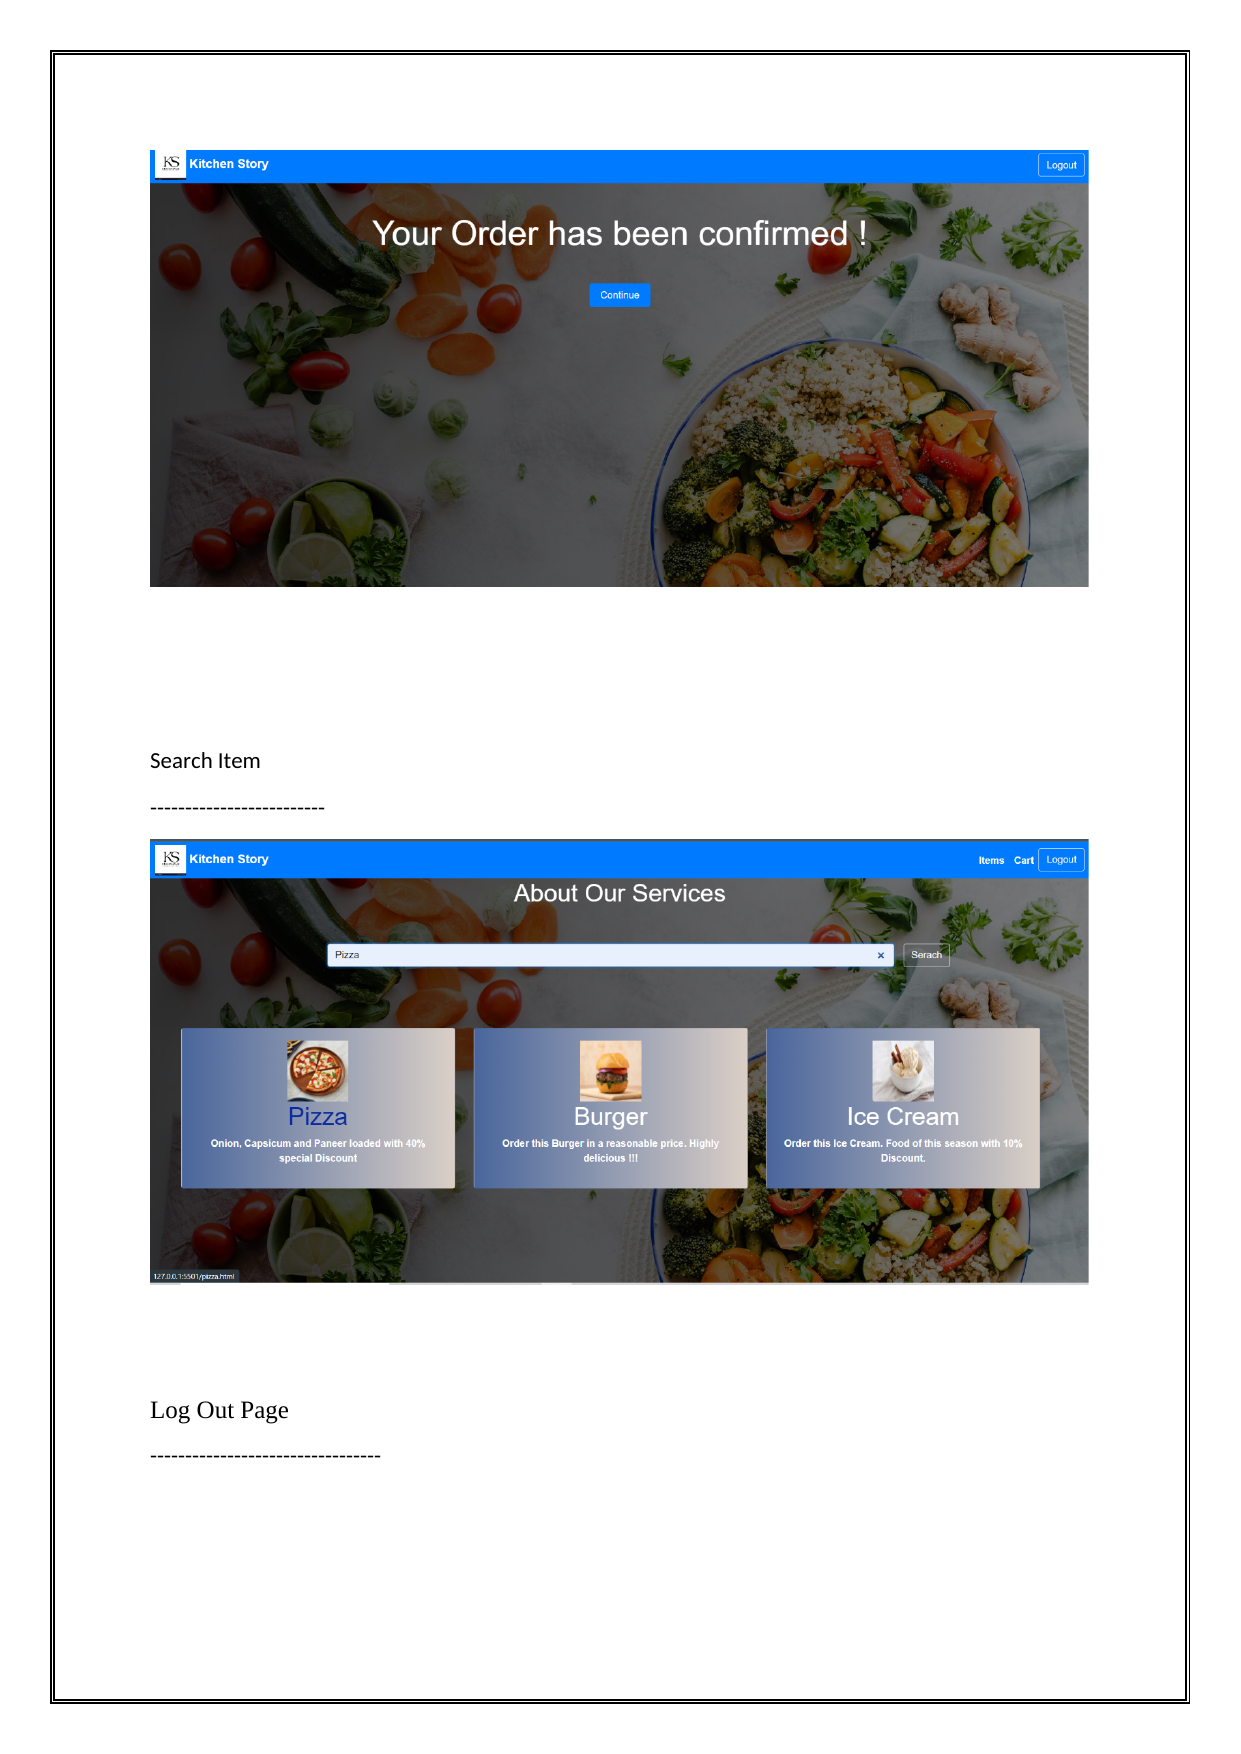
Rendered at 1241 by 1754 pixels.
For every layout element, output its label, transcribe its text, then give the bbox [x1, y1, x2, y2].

picture [150, 839, 1089, 1285]
picture [150, 150, 1089, 587]
subtitle Log Out Page [150, 1395, 1090, 1424]
text ------------------------- [150, 793, 1090, 821]
text --------------------------------- [150, 1441, 1090, 1469]
text Search Item [150, 746, 1090, 774]
